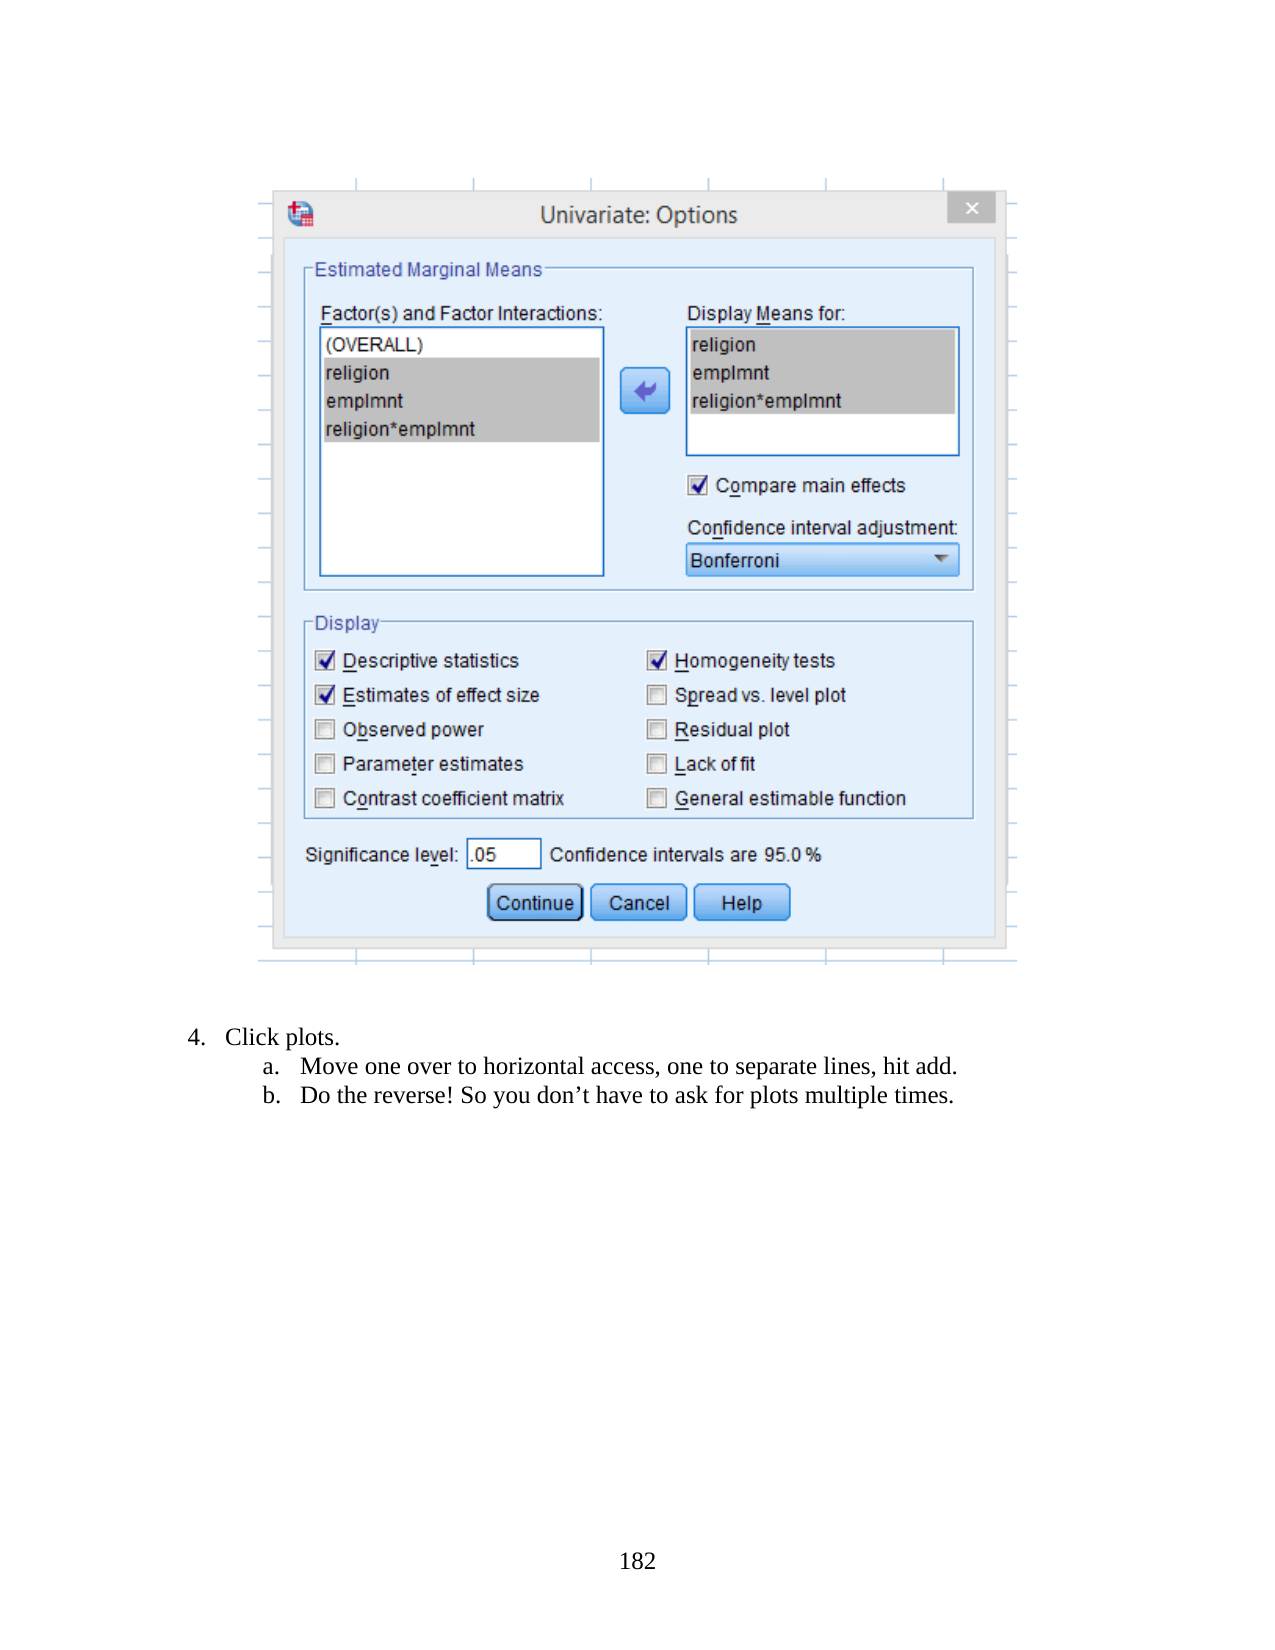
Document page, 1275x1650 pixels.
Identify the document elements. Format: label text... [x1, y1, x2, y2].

list Do the reverse! So you don’t have to ask for plots multiple times. [262, 1080, 1125, 1108]
picture [257, 178, 1018, 965]
list Move one over to horizontal access, one to separate lines, hit add. [262, 1051, 1125, 1080]
list Click plots. [187, 1022, 1125, 1051]
